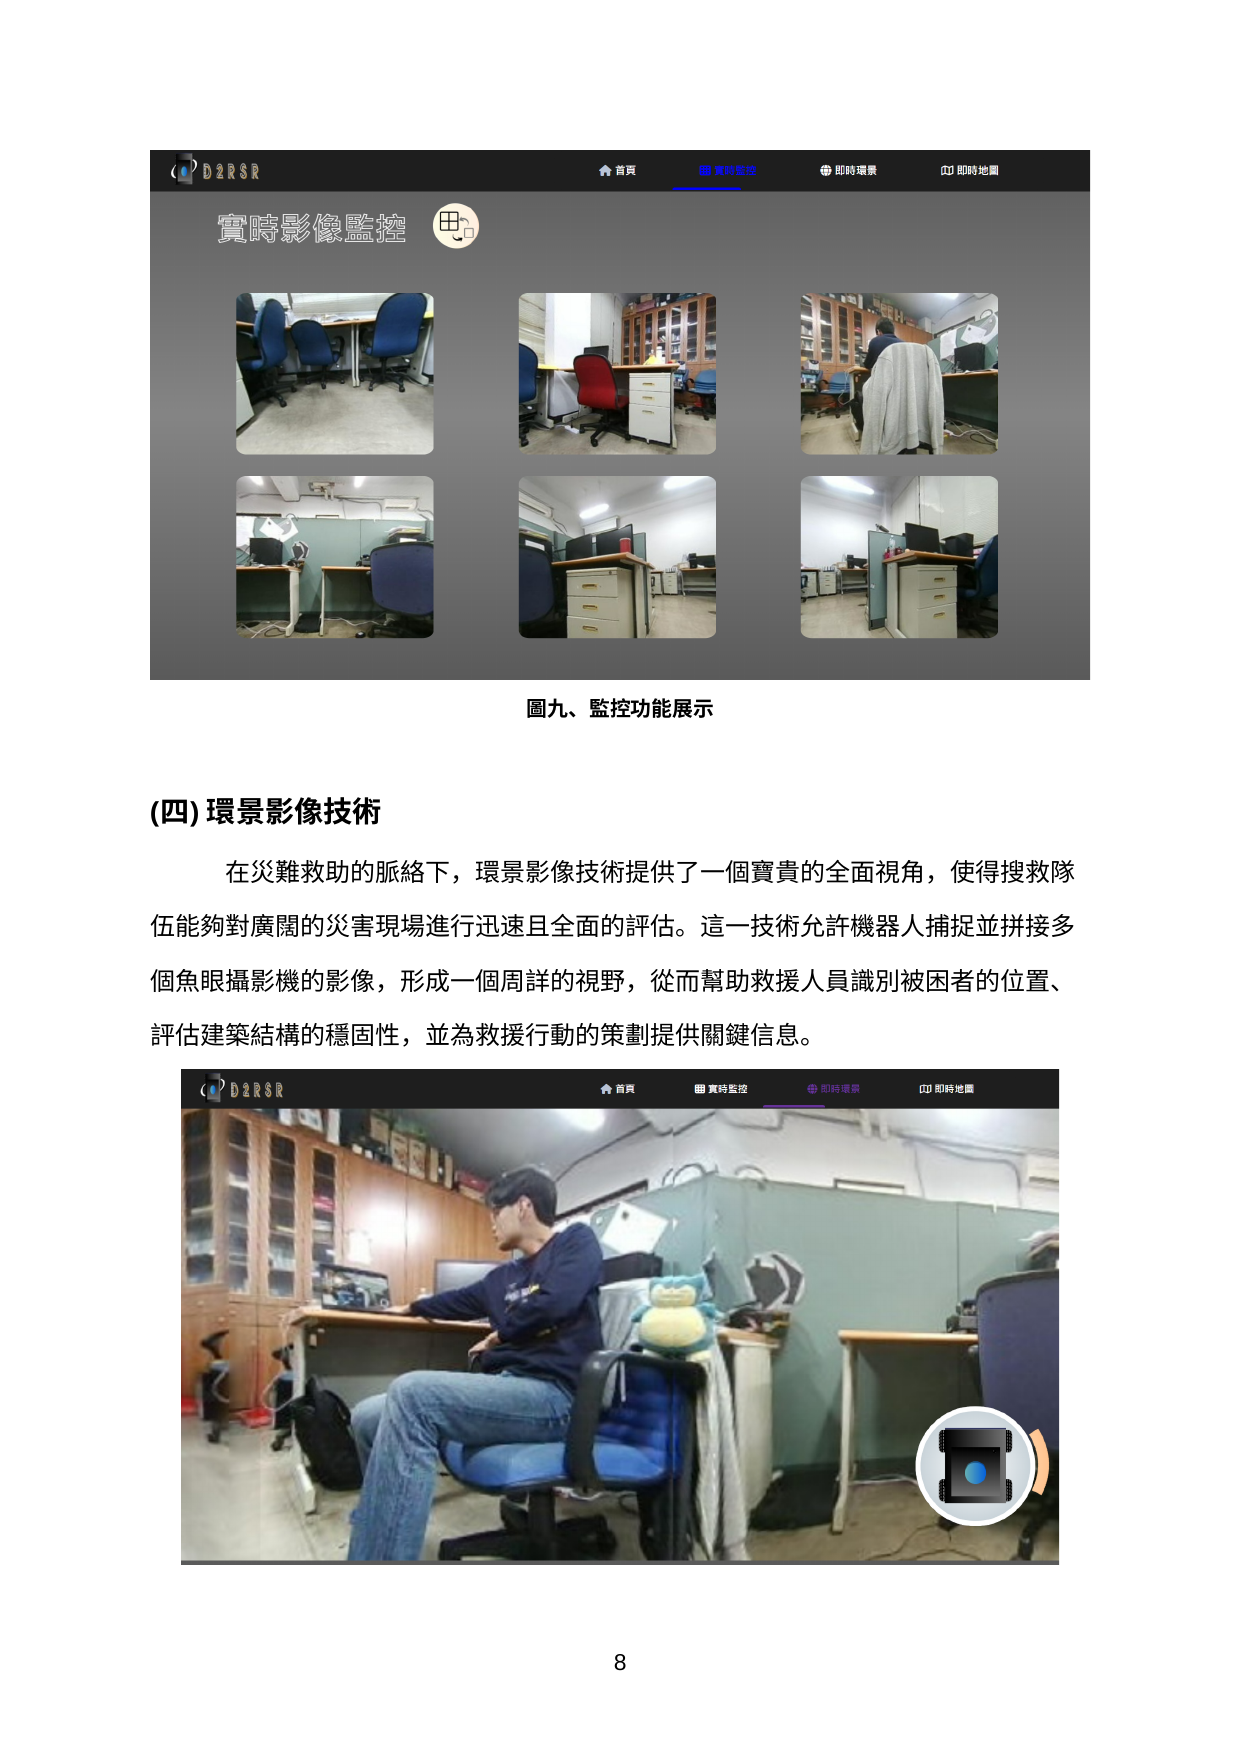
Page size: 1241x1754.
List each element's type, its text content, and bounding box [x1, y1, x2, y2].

picture [181, 1069, 1060, 1565]
text 圖九、監控功能展示 [150, 692, 1090, 722]
picture [150, 150, 1091, 680]
text (四) 環景影像技術 [150, 789, 1090, 831]
text 在災難救助的脈絡下，環景影像技術提供了一個寶貴的全面視角，使得搜救隊伍能夠對廣闊的災害現場進行迅速且全面的評估。這一技術允許機器人捕捉並拼接多個魚眼攝影機的影像，形成一個周詳的視野，從而幫助救援人員識別被困者的位置、評估建築結構的穩固性，並為救援行動的策劃提供關鍵信息。 [150, 852, 1090, 1052]
